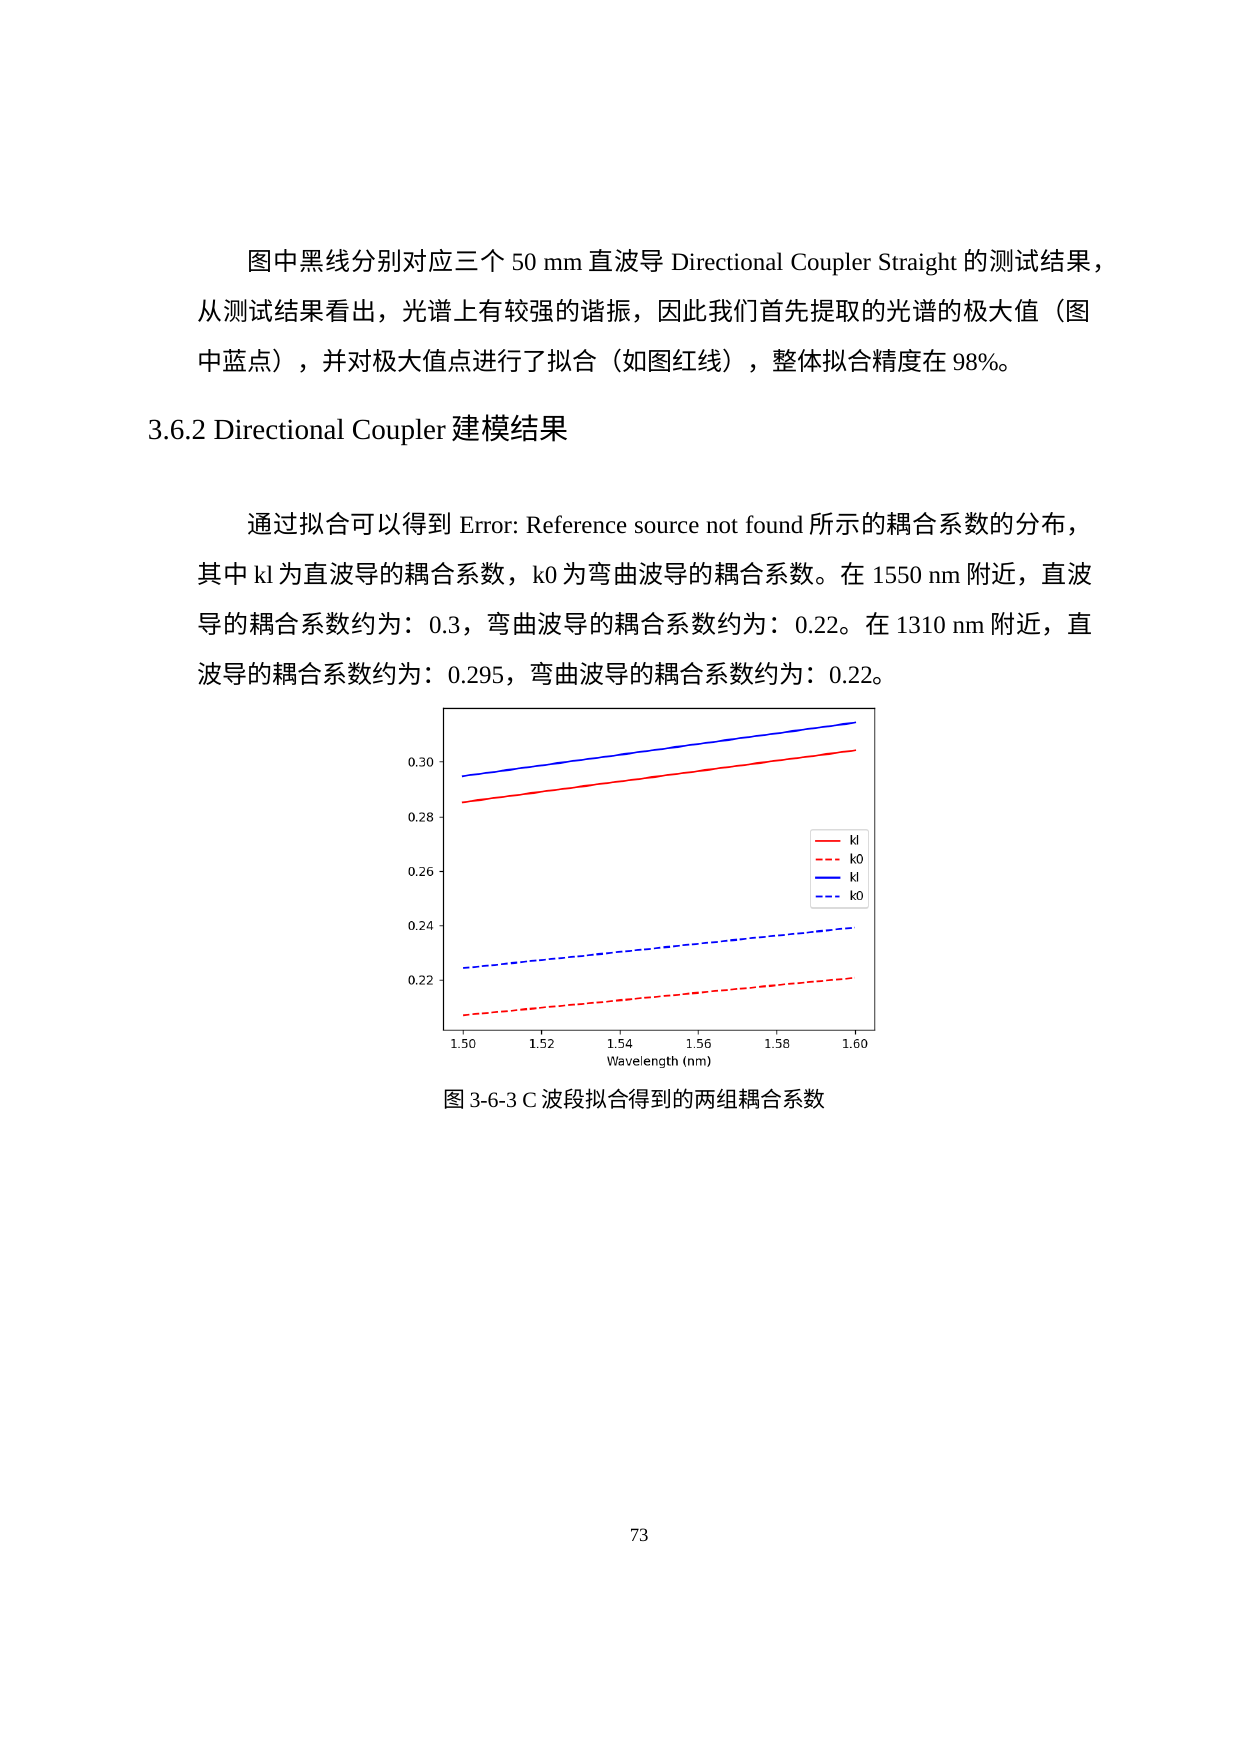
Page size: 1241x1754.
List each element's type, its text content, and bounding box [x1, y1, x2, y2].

subtitle 3.6.2 Directional Coupler建模结果 [148, 405, 1092, 448]
picture [399, 693, 891, 1070]
text 图中黑线分别对应三个50 mm直波导Directional Coupler Straight的测试结果，从测试结果看出，光谱上有较强的谐振，因此我们首先提取的光谱的极大值（图中蓝点），并对极大值点进行了拟合（如图红线），整体拟合精度在98%。 [198, 230, 1092, 380]
text 图3-6-3 C波段拟合得到的两组耦合系数 [443, 1082, 1092, 1114]
